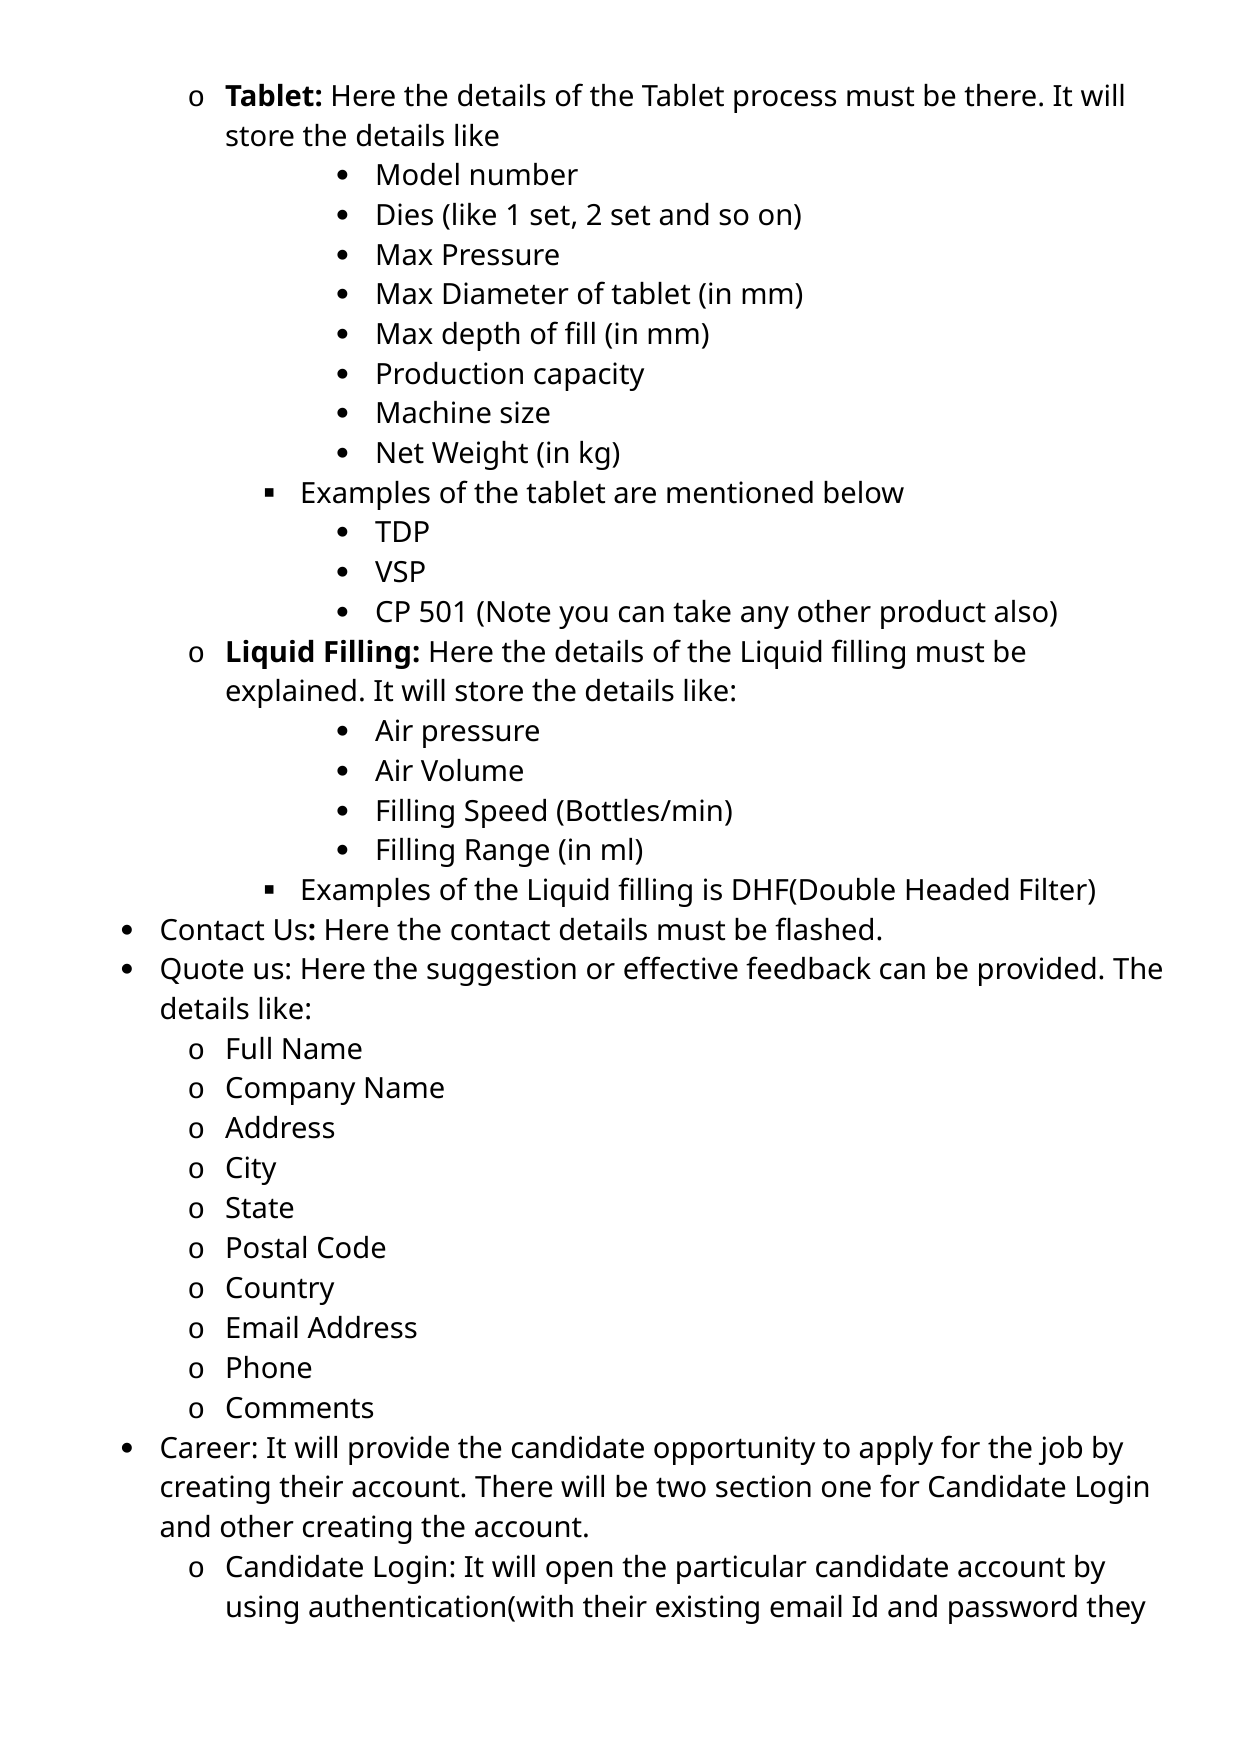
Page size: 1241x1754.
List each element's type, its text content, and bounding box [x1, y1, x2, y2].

list Email Address [187, 1307, 1165, 1347]
list Max depth of fill (in mm) [337, 313, 1165, 353]
list Examples of the Liquid filling is DHF(Double Headed Filter) [262, 869, 1165, 909]
list Air pressure [337, 710, 1165, 750]
list Filling Speed (Bottles/min) [337, 790, 1165, 829]
list Examples of the tablet are mentioned below [262, 472, 1165, 512]
list Tablet: Here the details of the Tablet process must be there. It will store the details like [187, 75, 1165, 154]
list Net Weight (in kg) [337, 432, 1165, 472]
list Max Pressure [337, 234, 1165, 274]
list Address [187, 1108, 1165, 1148]
list VSP [337, 551, 1165, 591]
list Production capacity [337, 353, 1165, 393]
list Model number [337, 154, 1165, 194]
list State [187, 1187, 1165, 1227]
list Max Diameter of tablet (in mm) [337, 274, 1165, 313]
list Country [187, 1267, 1165, 1307]
list Quote us: Here the suggestion or effective feedback can be provided. The details like: [122, 948, 1165, 1028]
list Contact Us: Here the contact details must be flashed. [122, 909, 1165, 948]
list City [187, 1148, 1165, 1187]
list Machine size [337, 393, 1165, 432]
list Dies (like 1 set, 2 set and so on) [337, 194, 1165, 234]
list Phone [187, 1347, 1165, 1387]
list Air Volume [337, 750, 1165, 790]
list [187, 1546, 1165, 1626]
list TDP [337, 512, 1165, 551]
list Career: It will provide the candidate opportunity to apply for the job by creating their account. There will be two section one for Candidate Login and other creating the account. [122, 1427, 1165, 1546]
list Comments [187, 1387, 1165, 1427]
list CP 501 (Note you can take any other product also) [337, 591, 1165, 631]
list Postal Code [187, 1227, 1165, 1267]
list Company Name [187, 1068, 1165, 1108]
list Liquid Filling: Here the details of the Liquid filling must be explained. It will store the details like: [187, 631, 1165, 710]
list Filling Range (in ml) [337, 829, 1165, 869]
list Full Name [187, 1028, 1165, 1068]
